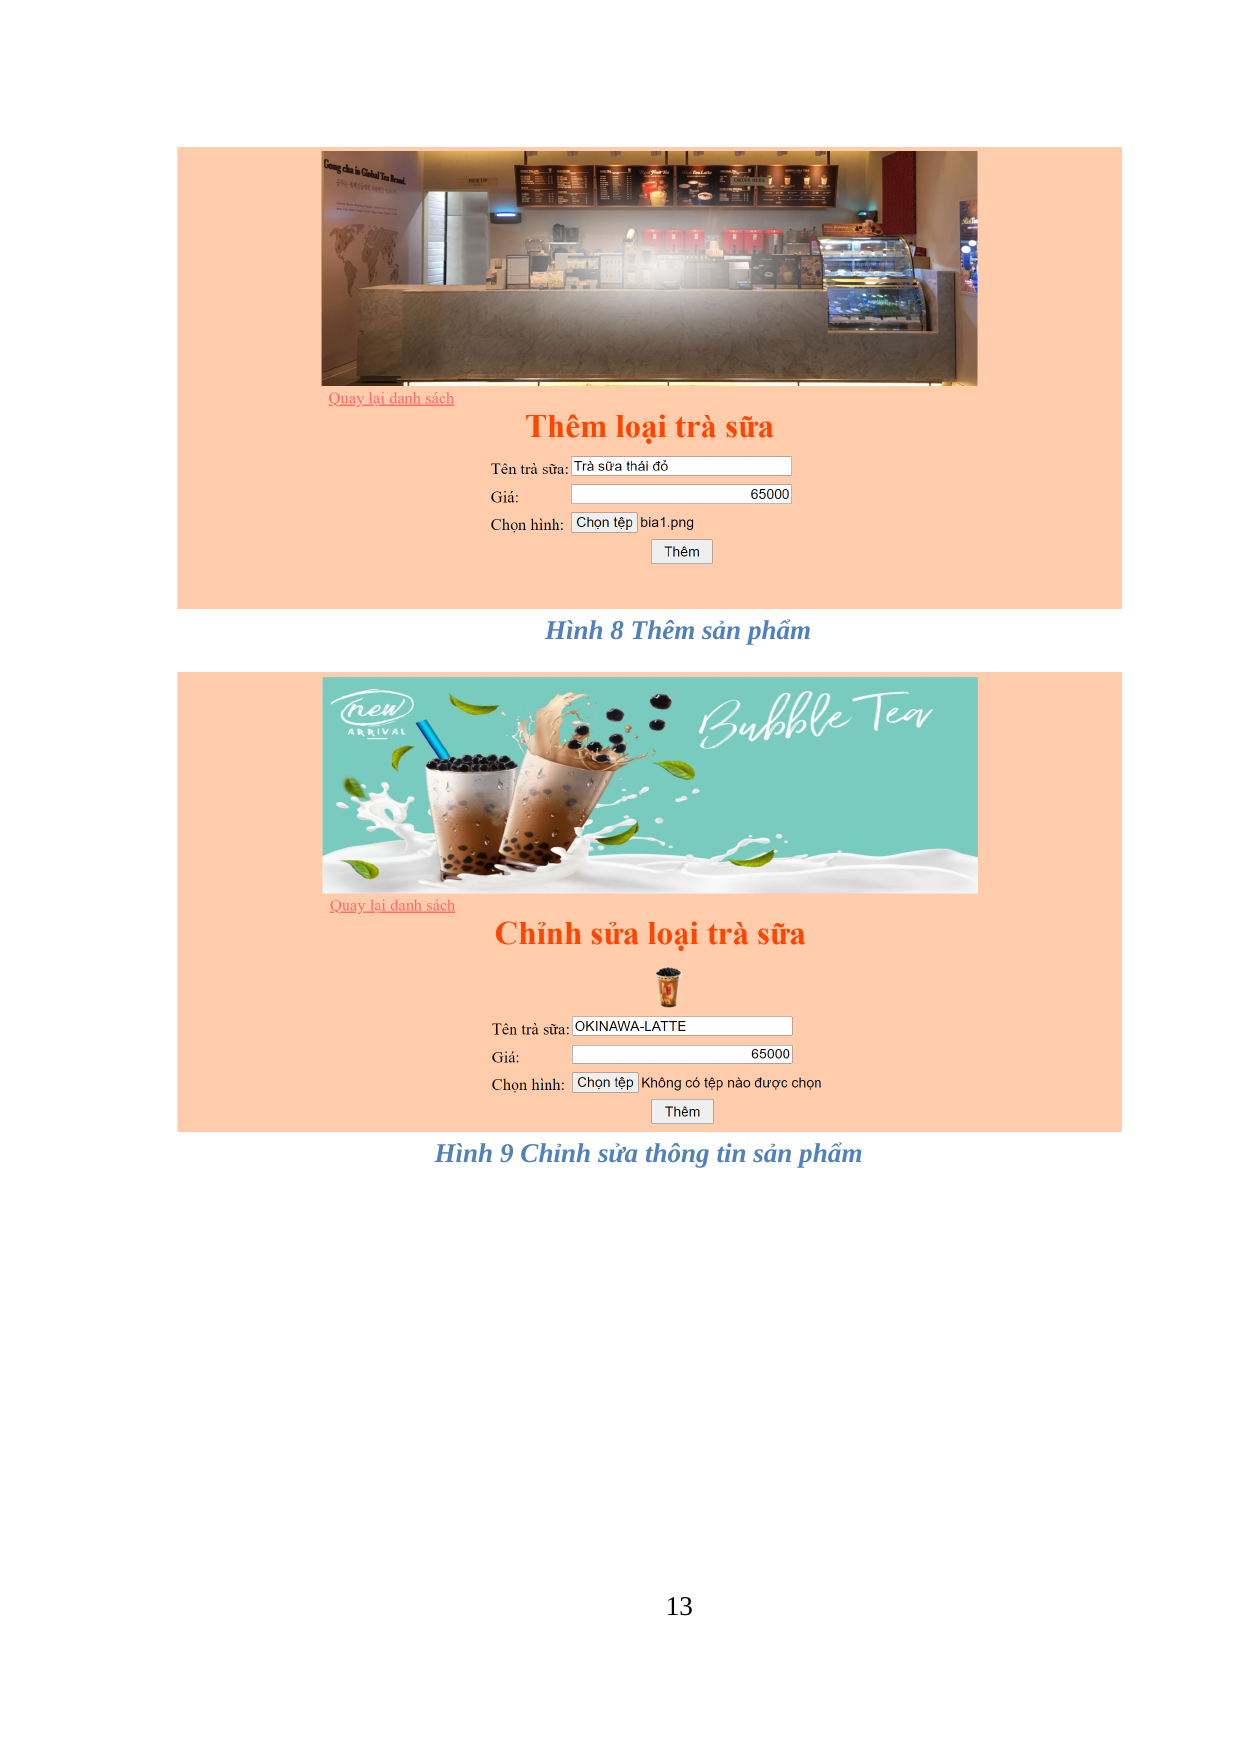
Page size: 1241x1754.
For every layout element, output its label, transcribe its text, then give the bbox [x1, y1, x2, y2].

picture [177, 672, 1123, 1132]
text Hình 8 Thêm sản phẩm [177, 614, 1122, 645]
text Hình 9 Chỉnh sửa thông tin sản phẩm [177, 1137, 1122, 1168]
picture [177, 147, 1123, 609]
